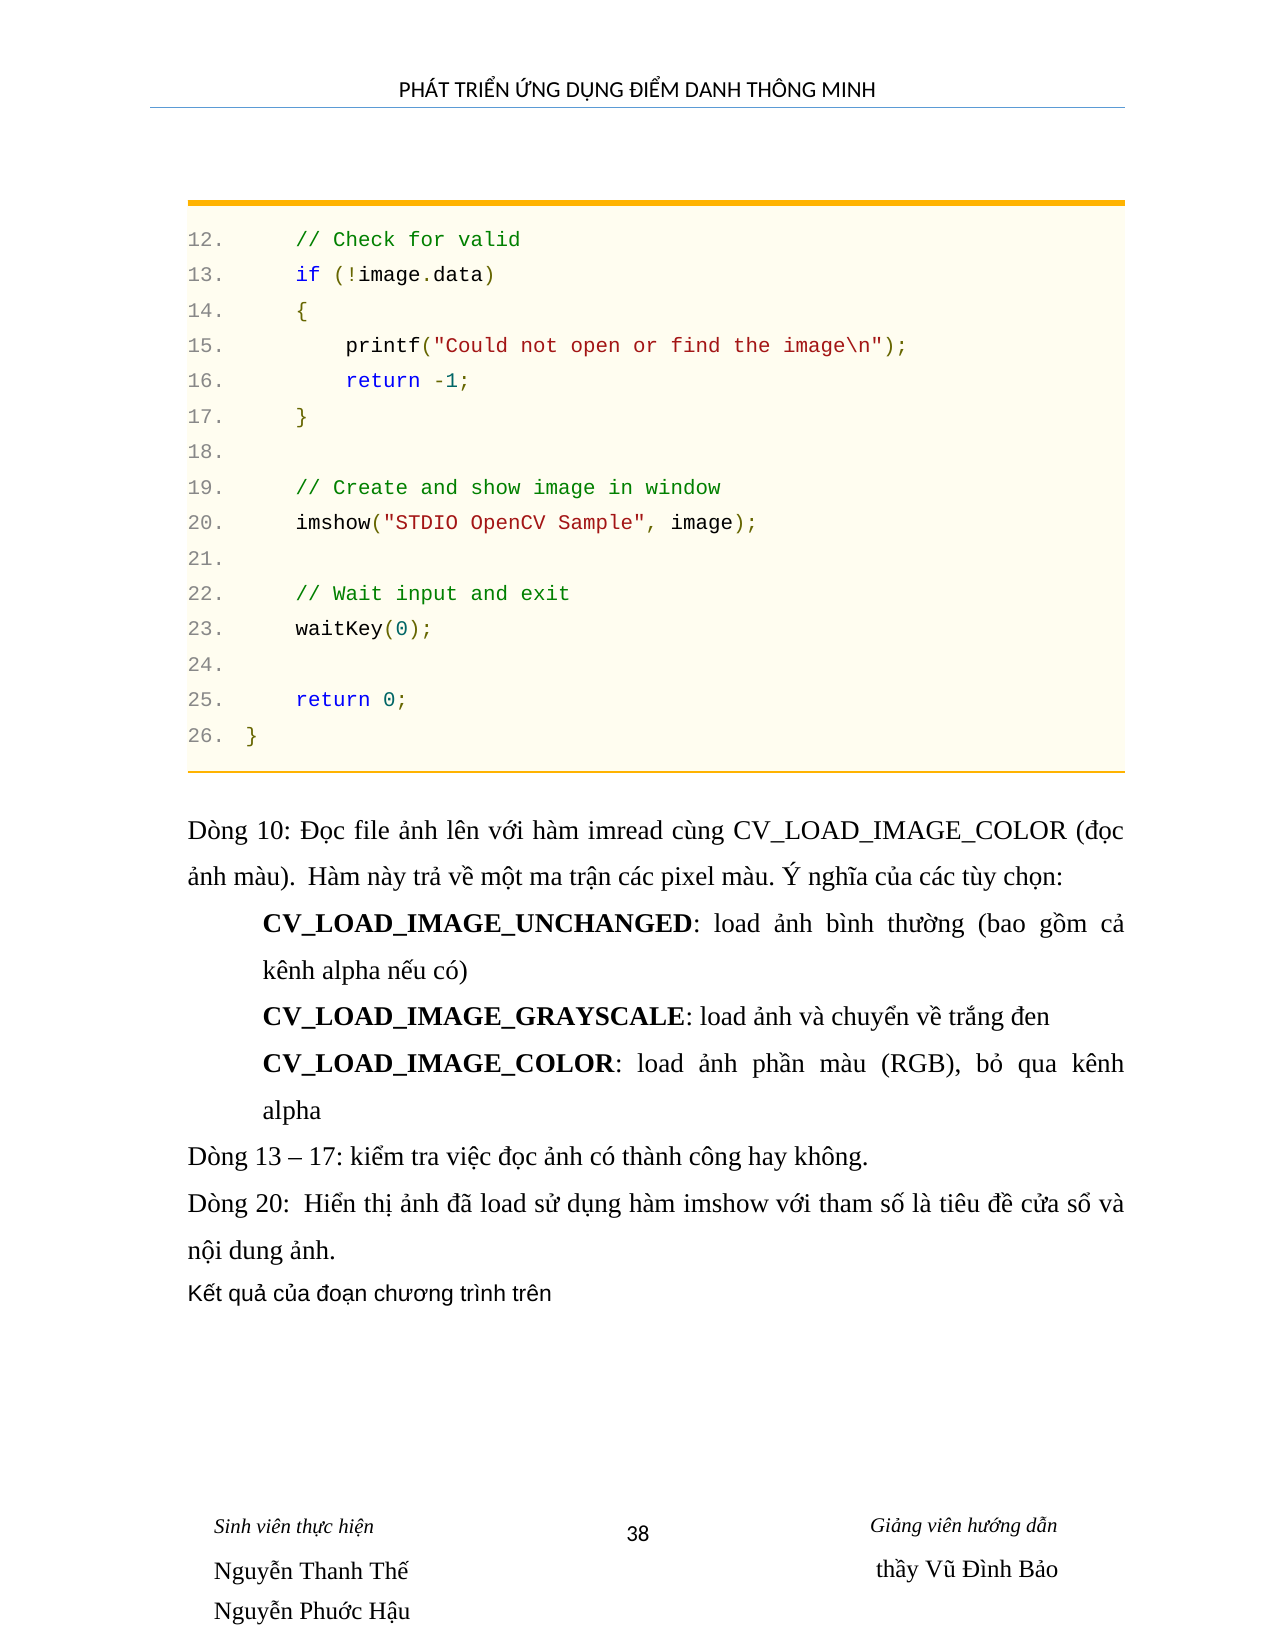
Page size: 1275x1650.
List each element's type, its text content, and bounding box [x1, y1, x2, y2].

text CV_LOAD_IMAGE_COLOR: load ảnh phần màu (RGB), bỏ qua kênh alpha [262, 1047, 1125, 1125]
text CV_LOAD_IMAGE_GRAYSCALE: load ảnh và chuyển về trắng đen [262, 1000, 1125, 1032]
list } [187, 377, 1125, 412]
text CV_LOAD_IMAGE_UNCHANGED: load ảnh bình thường (bao gồm cả kênh alpha nếu có) [262, 907, 1125, 985]
text Dòng 10: Đọc file ảnh lên với hàm imread cùng CV_LOAD_IMAGE_COLOR (đọc ảnh màu). Hàm này trả về một ma trận các pixel màu. Ý nghĩa của các tùy chọn: [187, 814, 1125, 892]
list waitKey(0); [187, 589, 1125, 625]
list { [187, 271, 1125, 306]
list // Wait input and exit [187, 554, 1125, 589]
text Dòng 13 – 17: kiểm tra việc đọc ảnh có thành công hay không. [187, 1140, 1125, 1172]
list printf("Could not open or find the image\n"); [187, 306, 1125, 341]
text Dòng 20: Hiển thị ảnh đã load sử dụng hàm imshow với tham số là tiêu đề cửa sổ và nội dung ảnh. [187, 1187, 1125, 1265]
text Kết quả của đoạn chương trình trên [187, 1280, 1125, 1307]
list return -1; [187, 341, 1125, 377]
list // Check for valid [187, 201, 1125, 235]
list } [187, 696, 1125, 773]
list if (!image.data) [187, 235, 1125, 271]
list imshow("STDIO OpenCV Sample", image); [187, 483, 1125, 518]
list // Create and show image in window [187, 448, 1125, 483]
list return 0; [187, 660, 1125, 696]
